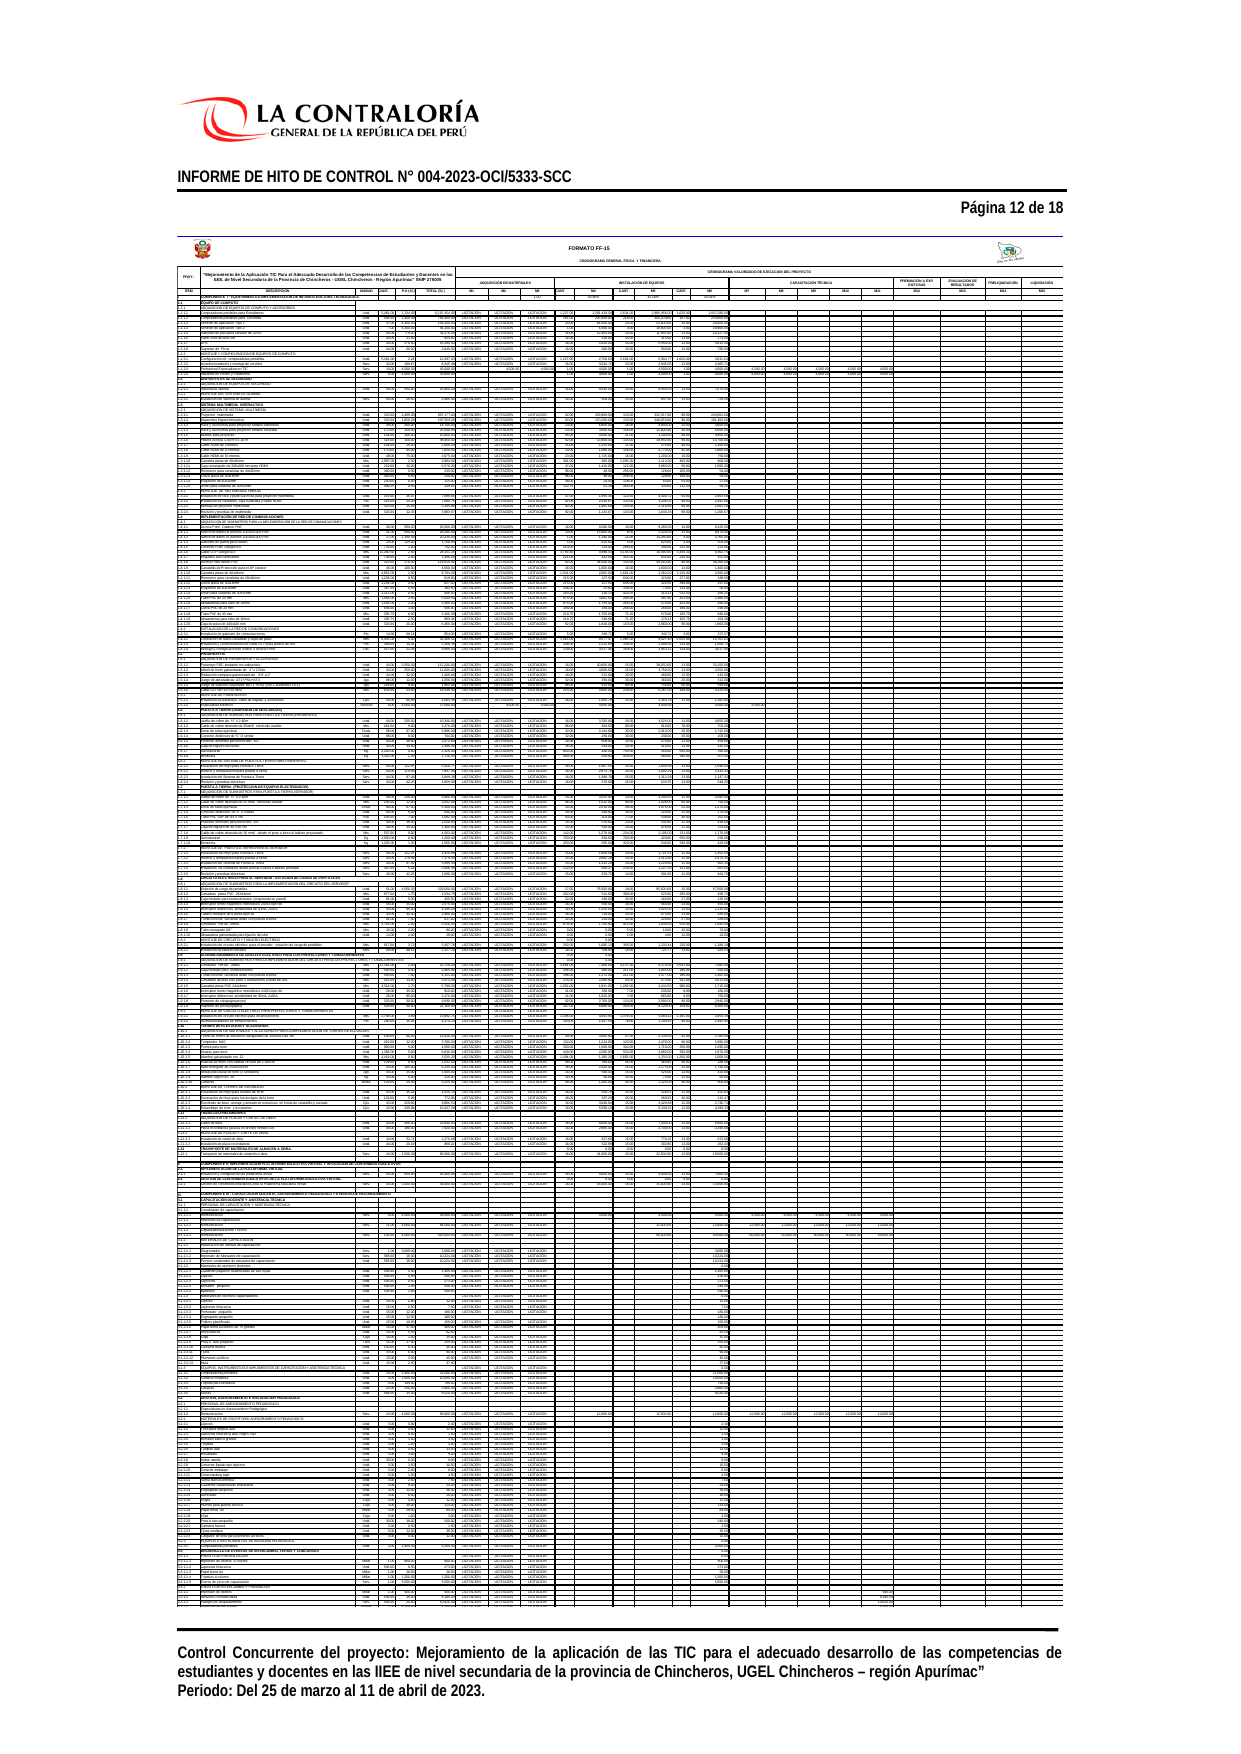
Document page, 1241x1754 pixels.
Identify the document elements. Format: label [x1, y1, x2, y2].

picture [177, 73, 479, 167]
